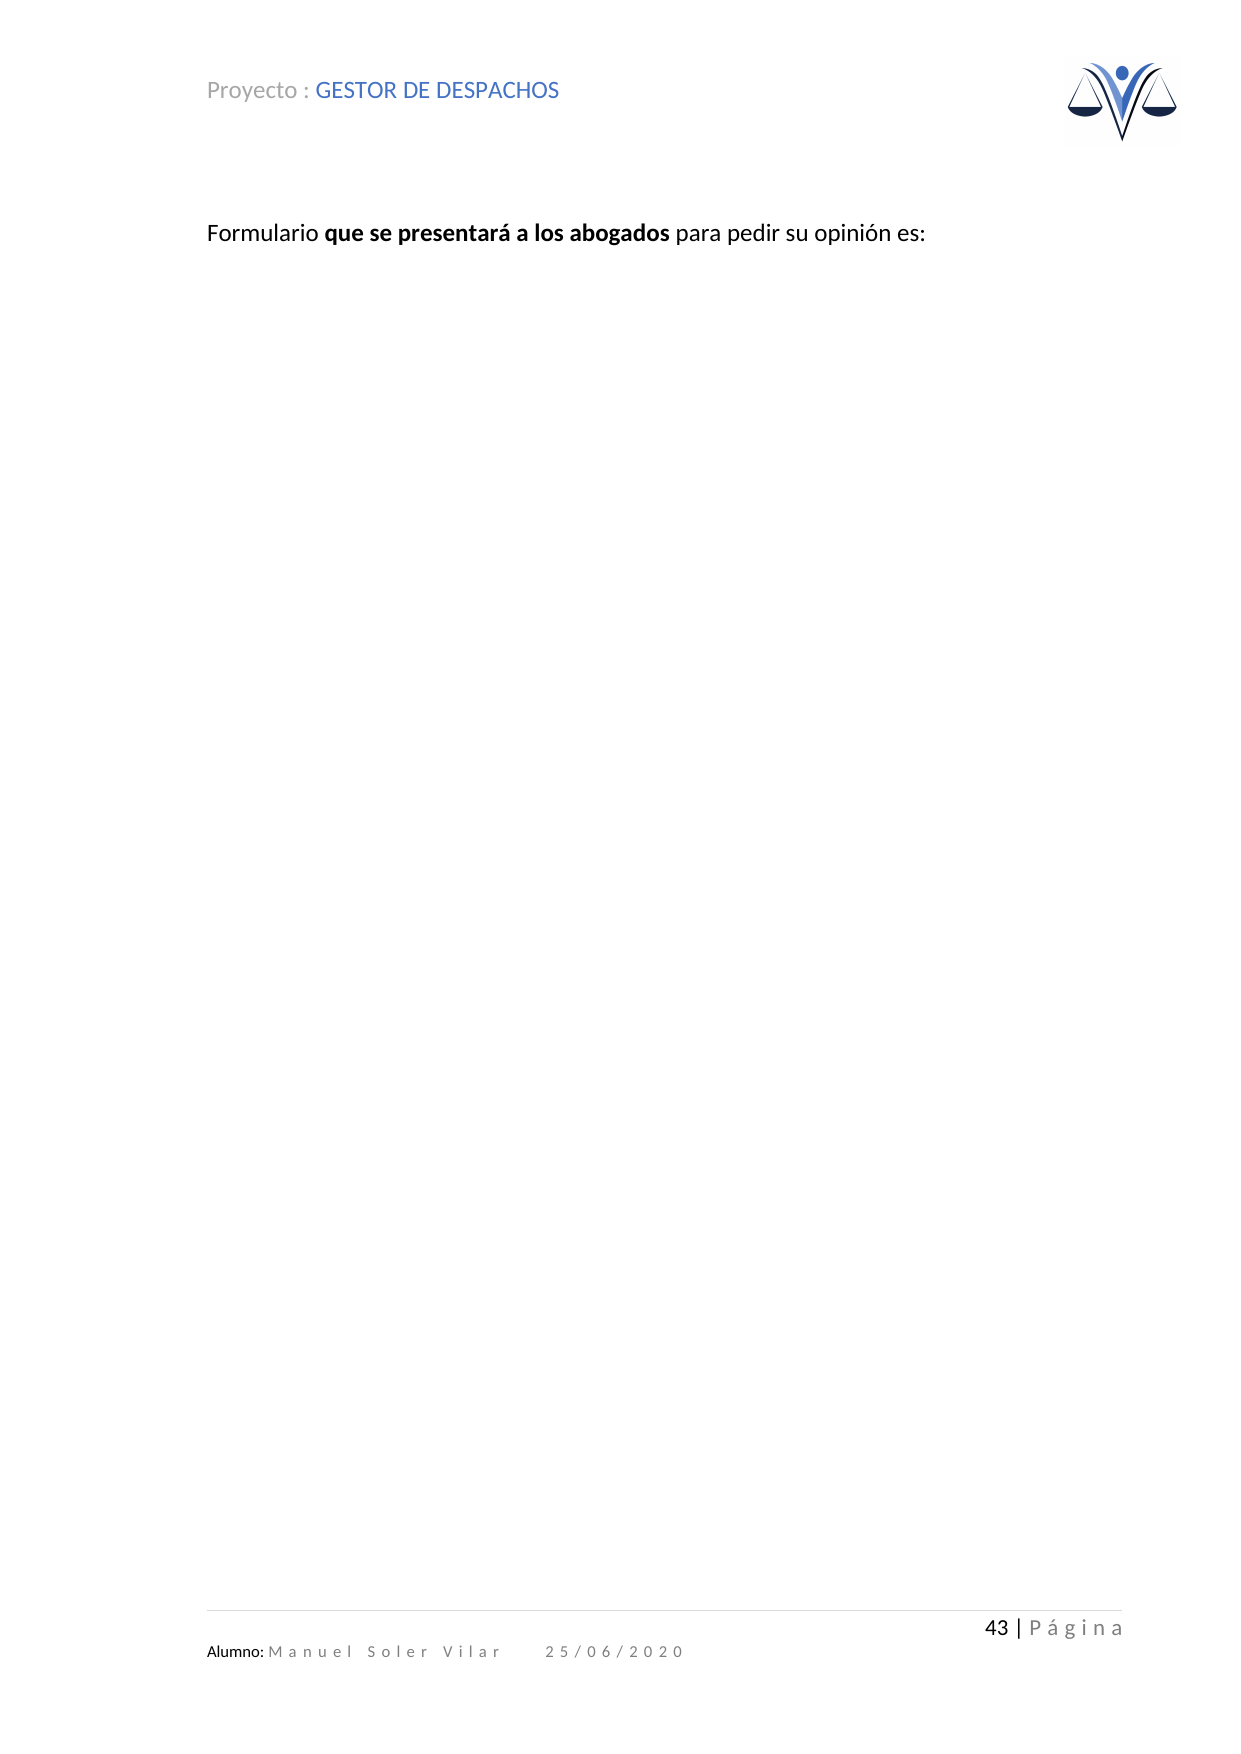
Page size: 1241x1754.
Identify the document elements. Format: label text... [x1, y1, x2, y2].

text Formulario que se presentará a los abogados para pedir su opinión es: [207, 218, 1122, 248]
picture [1065, 56, 1181, 147]
